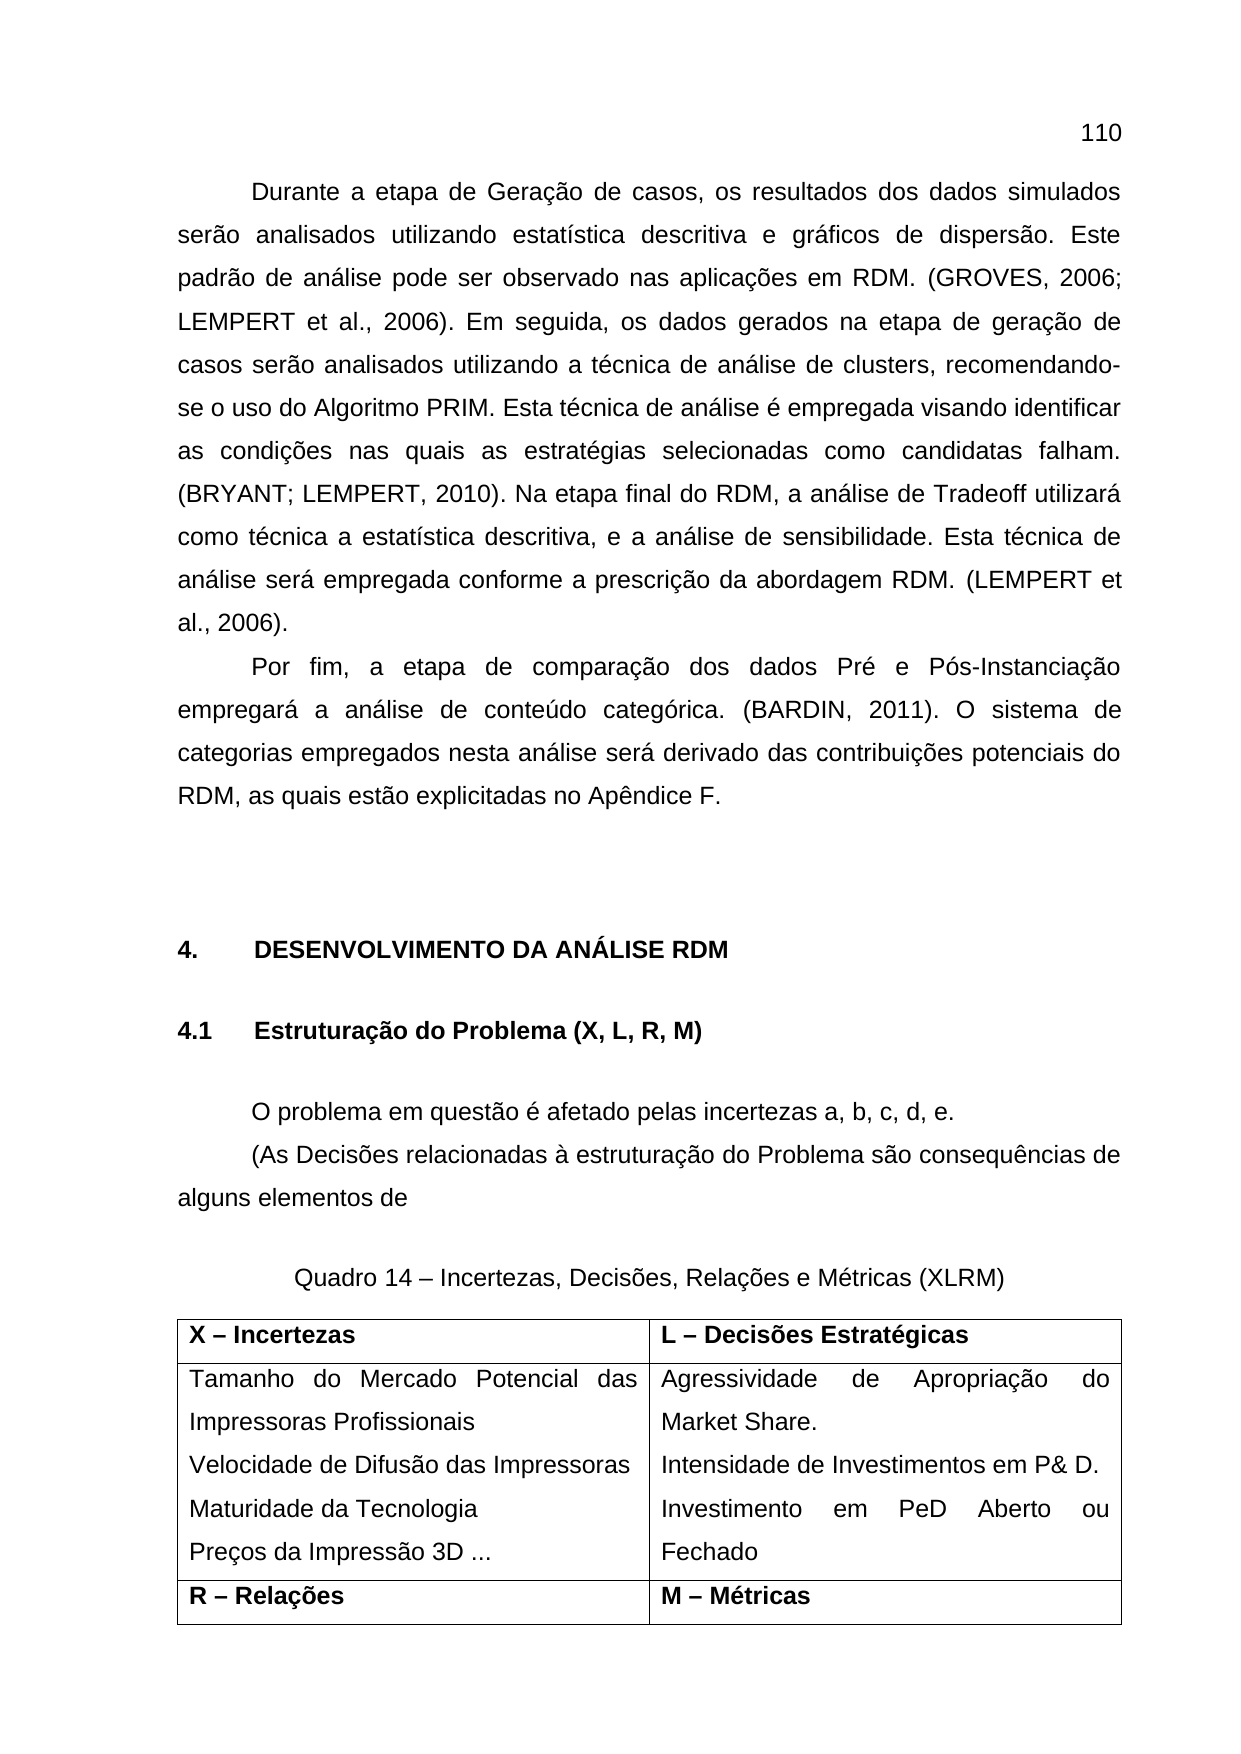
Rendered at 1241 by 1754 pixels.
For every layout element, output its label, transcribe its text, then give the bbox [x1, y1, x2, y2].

text Quadro – Incertezas, Decisões, Relações e Métricas (XLRM) [177, 1263, 1122, 1292]
table_cell Agressividade de Apropriação do Market Share. Intensidade de Investimentos em P& D. Investimento em PeD Aberto ou Fechado [650, 1364, 1121, 1580]
table_cell R – Relações [178, 1581, 649, 1624]
text Durante a etapa de Geração de casos, os resultados dos dados simulados serão analisados utilizando estatística descritiva e gráficos de dispersão. Este padrão de análise pode ser observado nas aplicações em RDM. (GROVES, 2006; LEMPERT et al., 2006). Em seguida, os dados gerados na etapa de geração de casos serão analisados utilizando a técnica de análise de clusters, recomendando-se o uso do Algoritmo PRIM. Esta técnica de análise é empregada visando identificar as condições nas quais as estratégias selecionadas como candidatas falham. (BRYANT; LEMPERT, 2010). Na etapa final do RDM, a análise de Tradeoff utilizará como técnica a estatística descritiva, e a análise de sensibilidade. Esta técnica de análise será empregada conforme a prescrição da abordagem RDM. (LEMPERT et al., 2006). [177, 177, 1122, 637]
text O problema em questão é afetado pelas incertezas a, b, c, d, e. [177, 1097, 1122, 1125]
subtitle Estruturação do Problema (X, L, R, M) [177, 1016, 1122, 1045]
text (As Decisões relacionadas à estruturação do Problema são consequências de alguns elementos de [177, 1140, 1122, 1212]
subtitle DESENVOLVIMENTO DA ANÁLISE RDM [177, 935, 1122, 964]
table_cell M – Métricas [650, 1581, 1121, 1624]
table_cell Tamanho do Mercado Potencial das Impressoras Profissionais Velocidade de Difusão das Impressoras Maturidade da Tecnologia Preços da Impressão 3D ... [178, 1364, 649, 1580]
text Por fim, a etapa de comparação dos dados Pré e Pós-Instanciação empregará a análise de conteúdo categórica. (BARDIN, 2011). O sistema de categorias empregados nesta análise será derivado das contribuições potenciais do RDM, as quais estão explicitadas no Apêndice F. [177, 652, 1122, 810]
table_header L – Decisões Estratégicas [650, 1320, 1121, 1363]
table_header X – Incertezas [178, 1320, 649, 1363]
